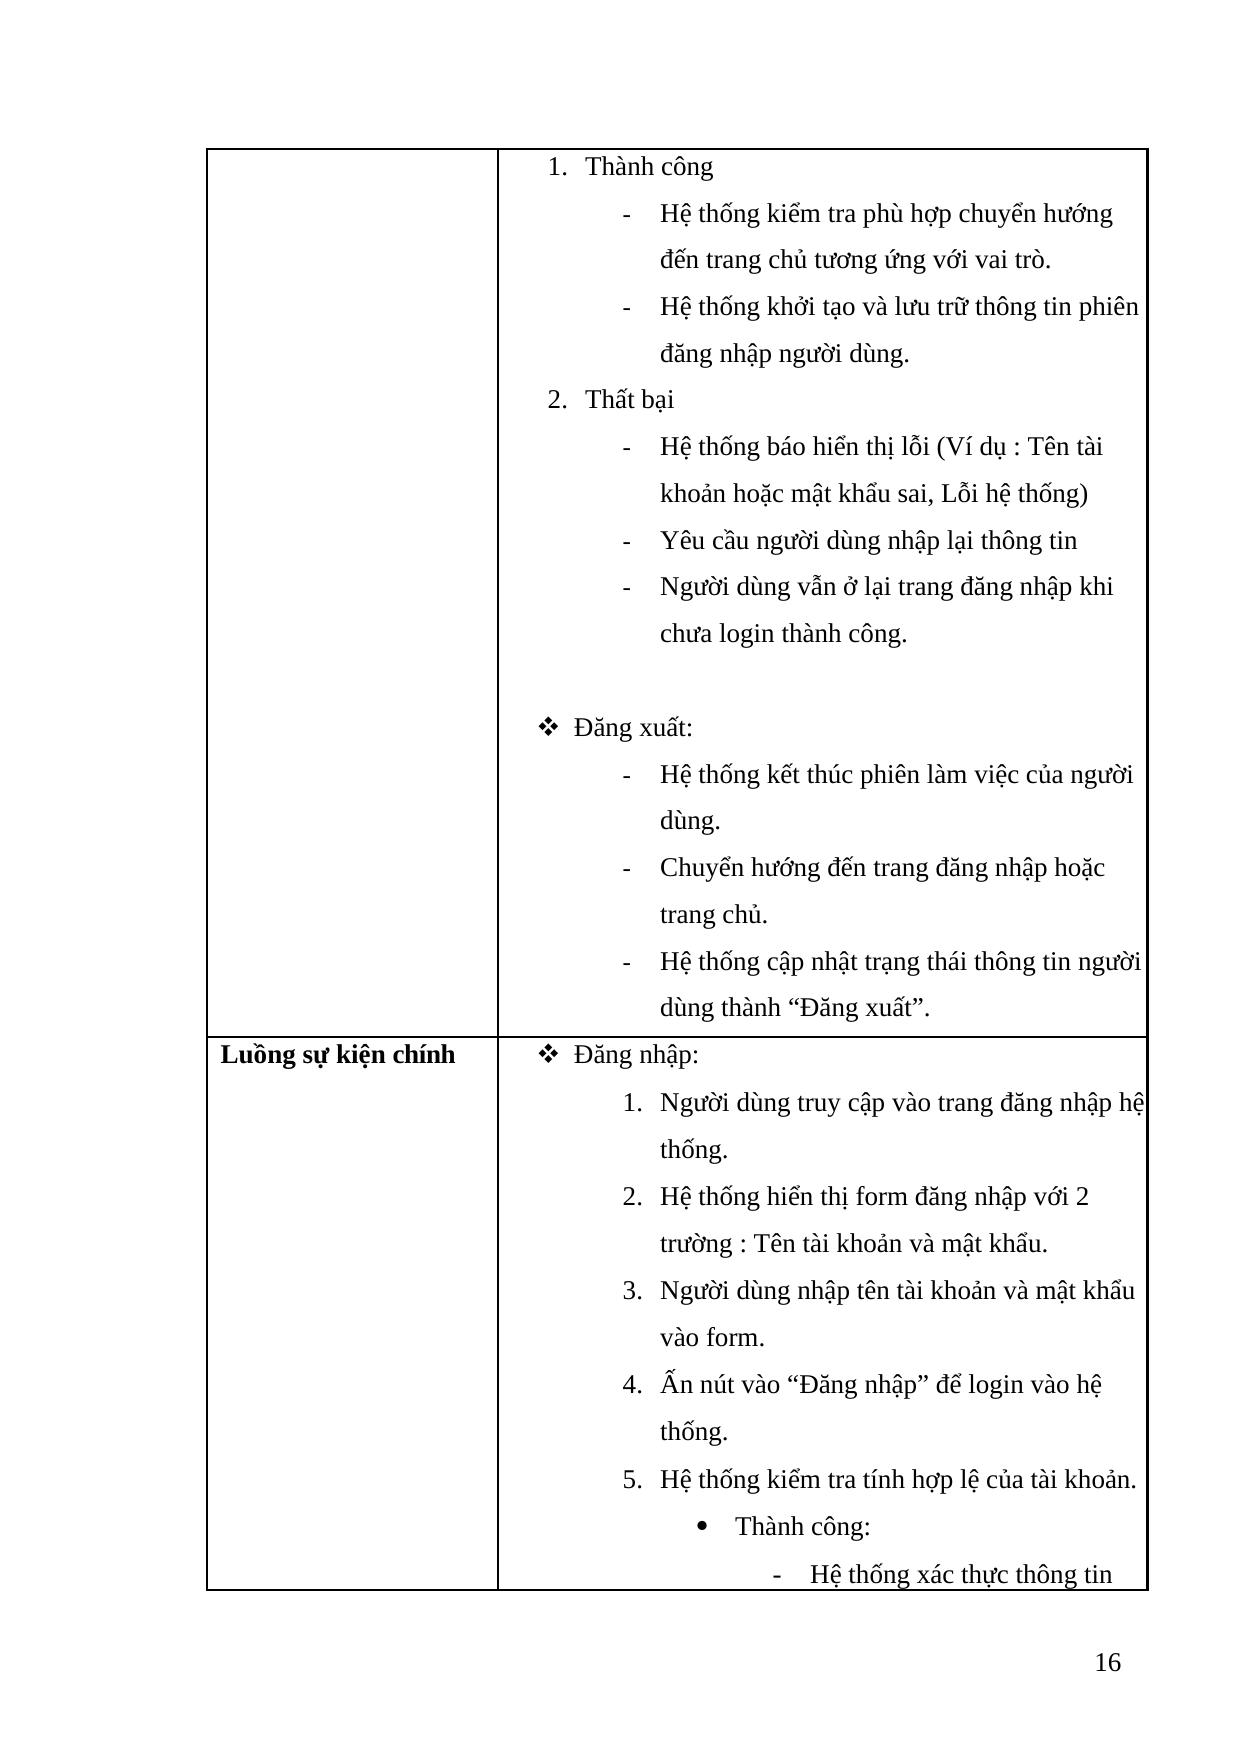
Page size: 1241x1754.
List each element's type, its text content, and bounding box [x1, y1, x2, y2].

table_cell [208, 150, 497, 1036]
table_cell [499, 150, 1146, 1036]
table_cell Luồng sự kiện chính [208, 1038, 497, 1589]
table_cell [499, 1038, 1146, 1589]
